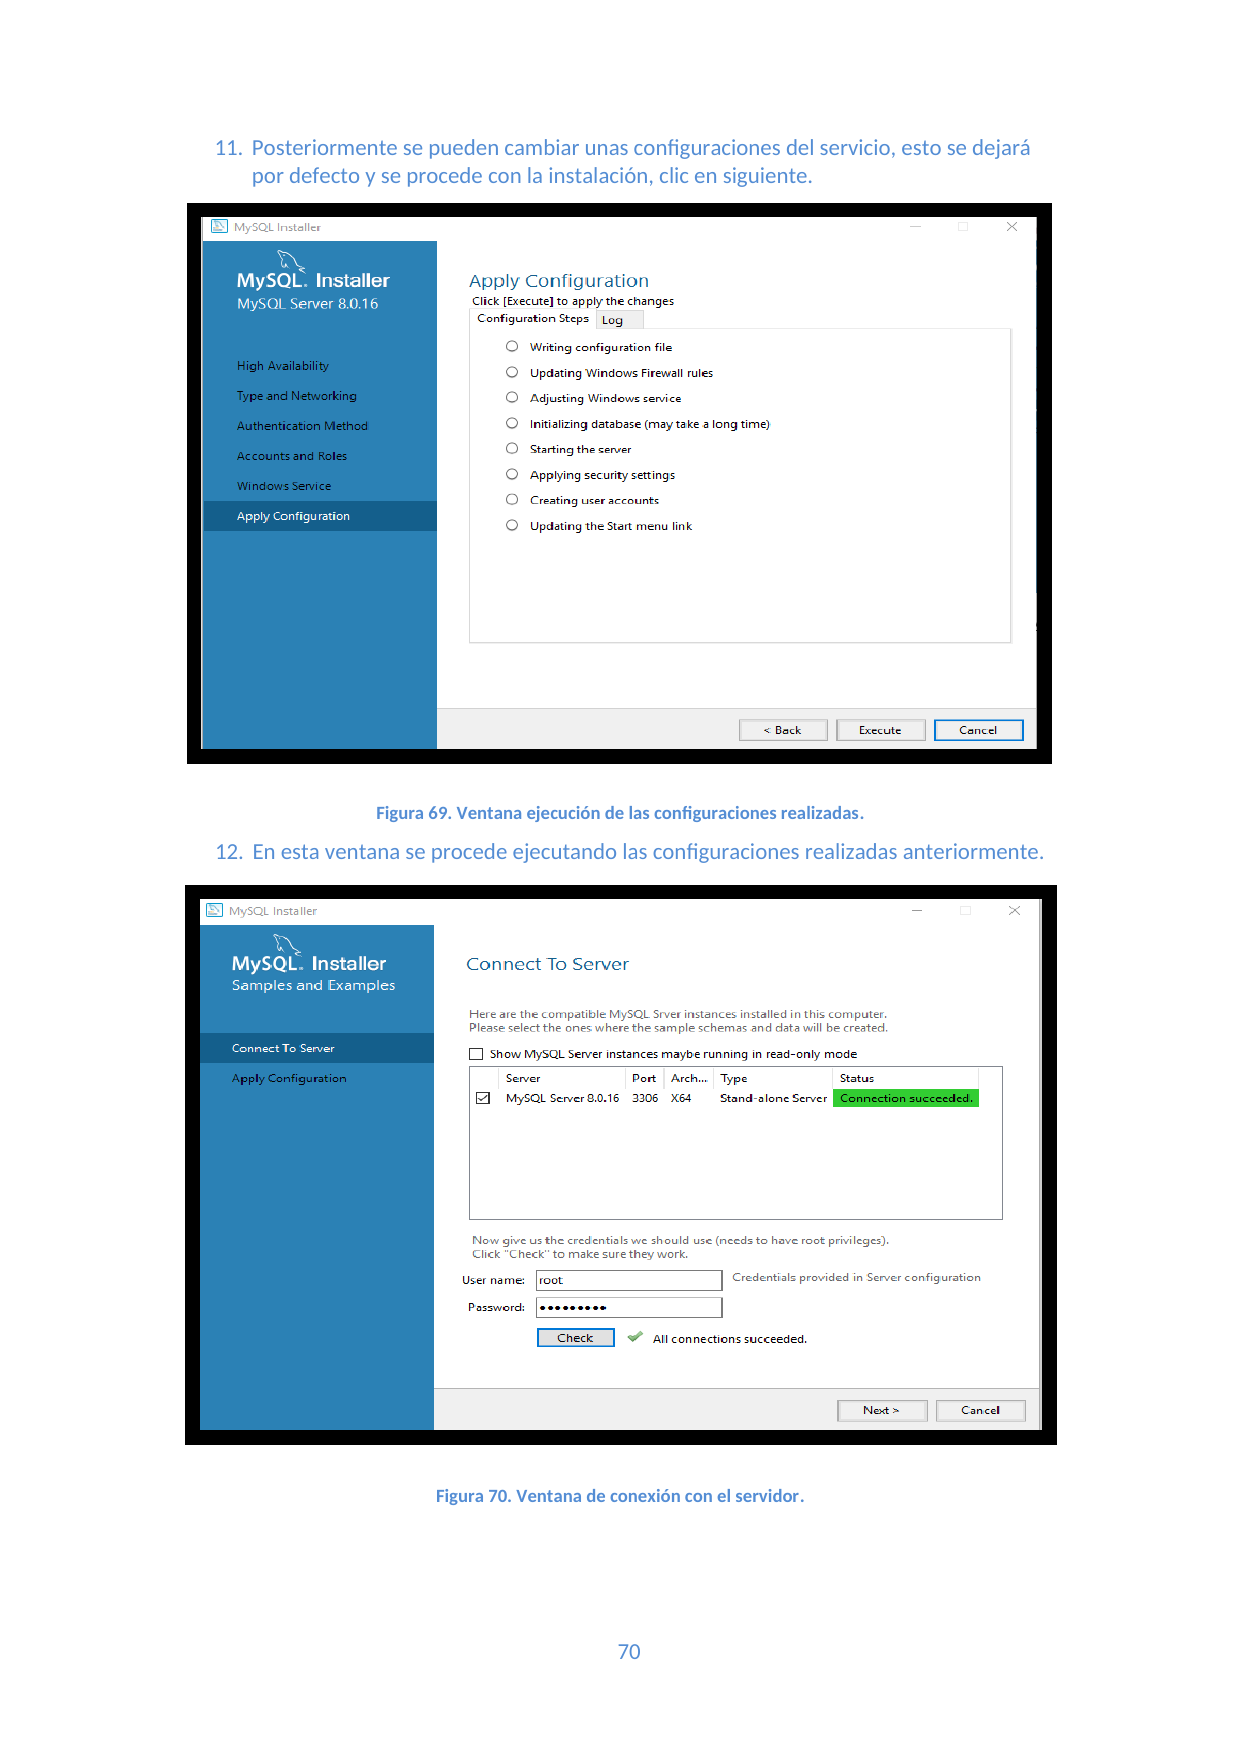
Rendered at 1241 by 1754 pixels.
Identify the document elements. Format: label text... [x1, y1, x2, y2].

text Figura 69. Ventana ejecución de las configuraciones realizadas. [177, 802, 1063, 824]
picture [200, 899, 1042, 1430]
picture [201, 217, 1037, 749]
list En esta ventana se procede ejecutando las configuraciones realizadas anteriormente. [215, 837, 1063, 865]
text Figura 70. Ventana de conexión con el servidor. [177, 1484, 1063, 1507]
list Posteriormente se pueden cambiar unas configuraciones del servicio, esto se dejará por defecto y se procede con la instalación, clic en siguiente. [214, 133, 1063, 189]
